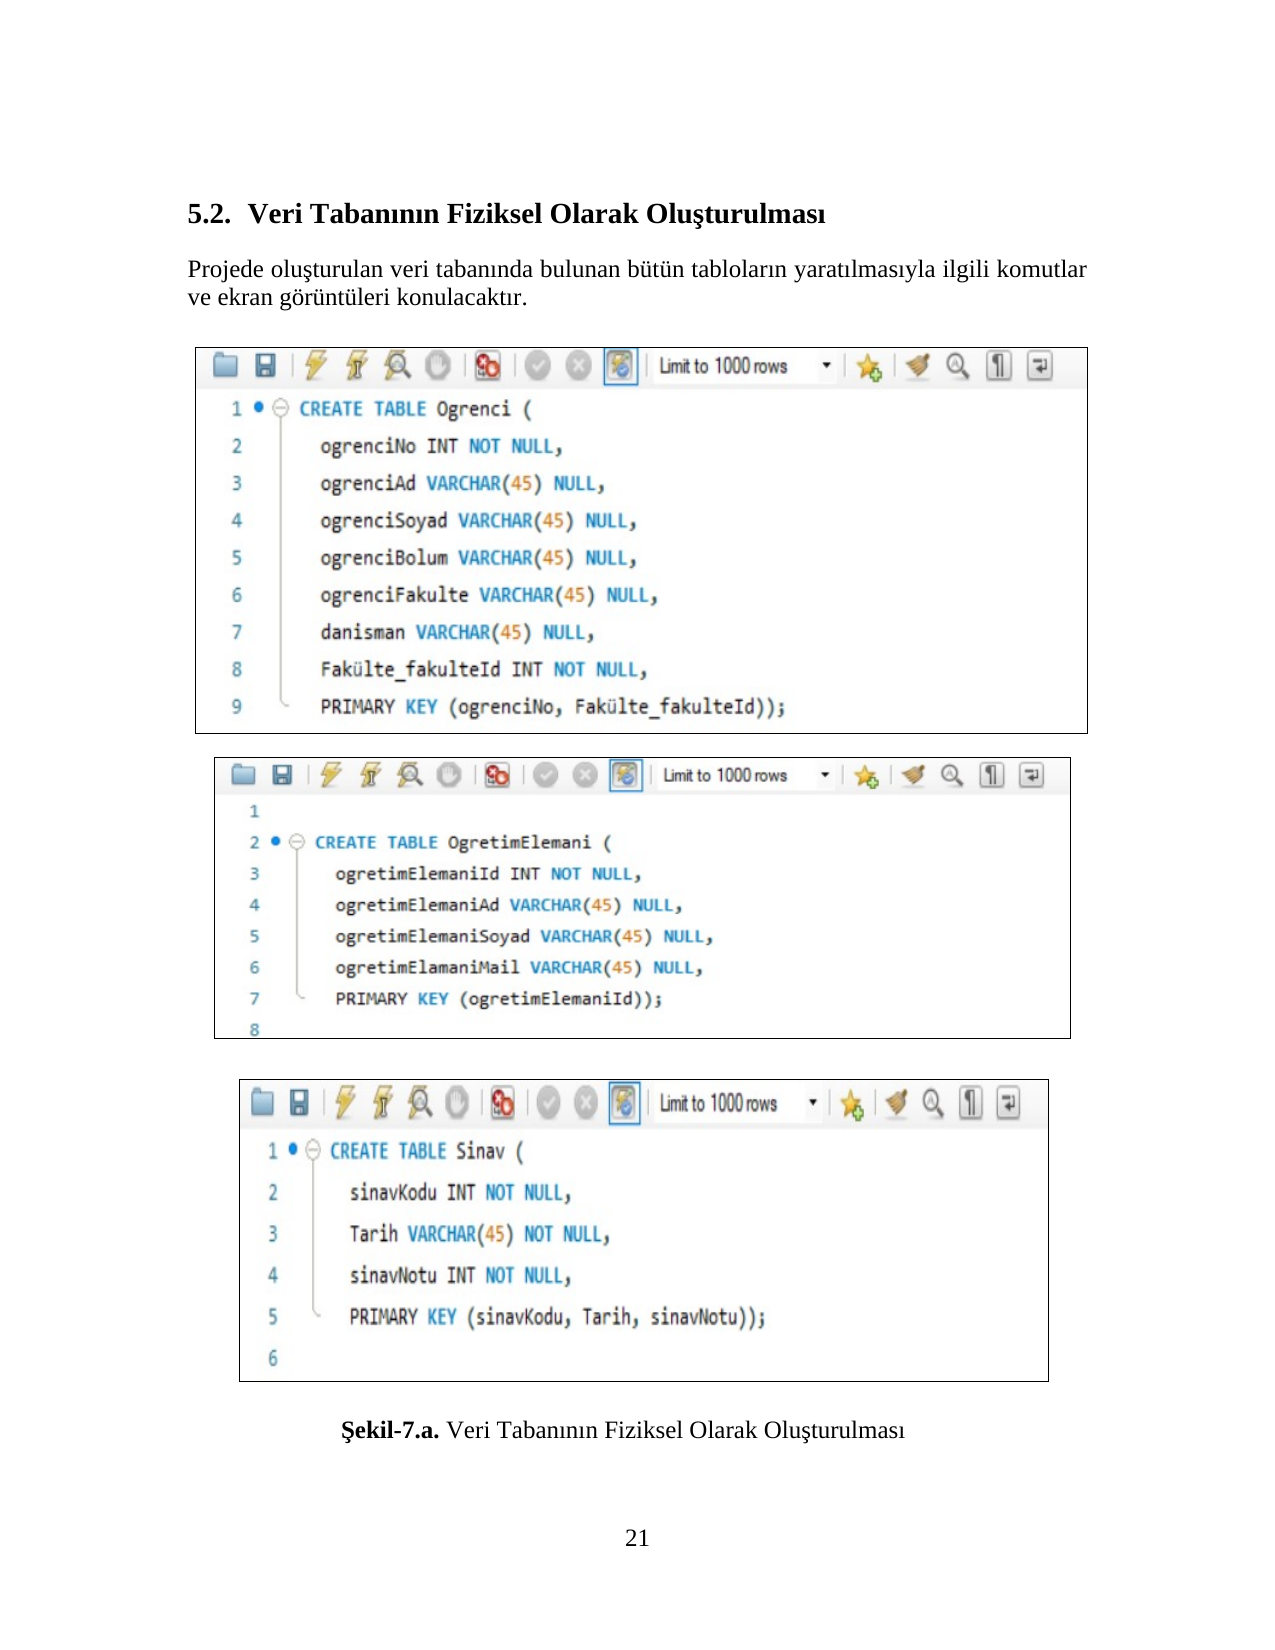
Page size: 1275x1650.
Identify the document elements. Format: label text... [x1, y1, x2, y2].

picture [240, 1080, 1048, 1381]
subtitle Veri Tabanının Fiziksel Olarak Oluşturulması [187, 204, 1087, 229]
picture [196, 348, 1087, 733]
text Projede oluşturulan veri tabanında bulunan bütün tabloların yaratılmasıyla ilgili komutlar ve ekran görüntüleri konulacaktır. [187, 254, 1087, 311]
picture [215, 758, 1070, 1038]
